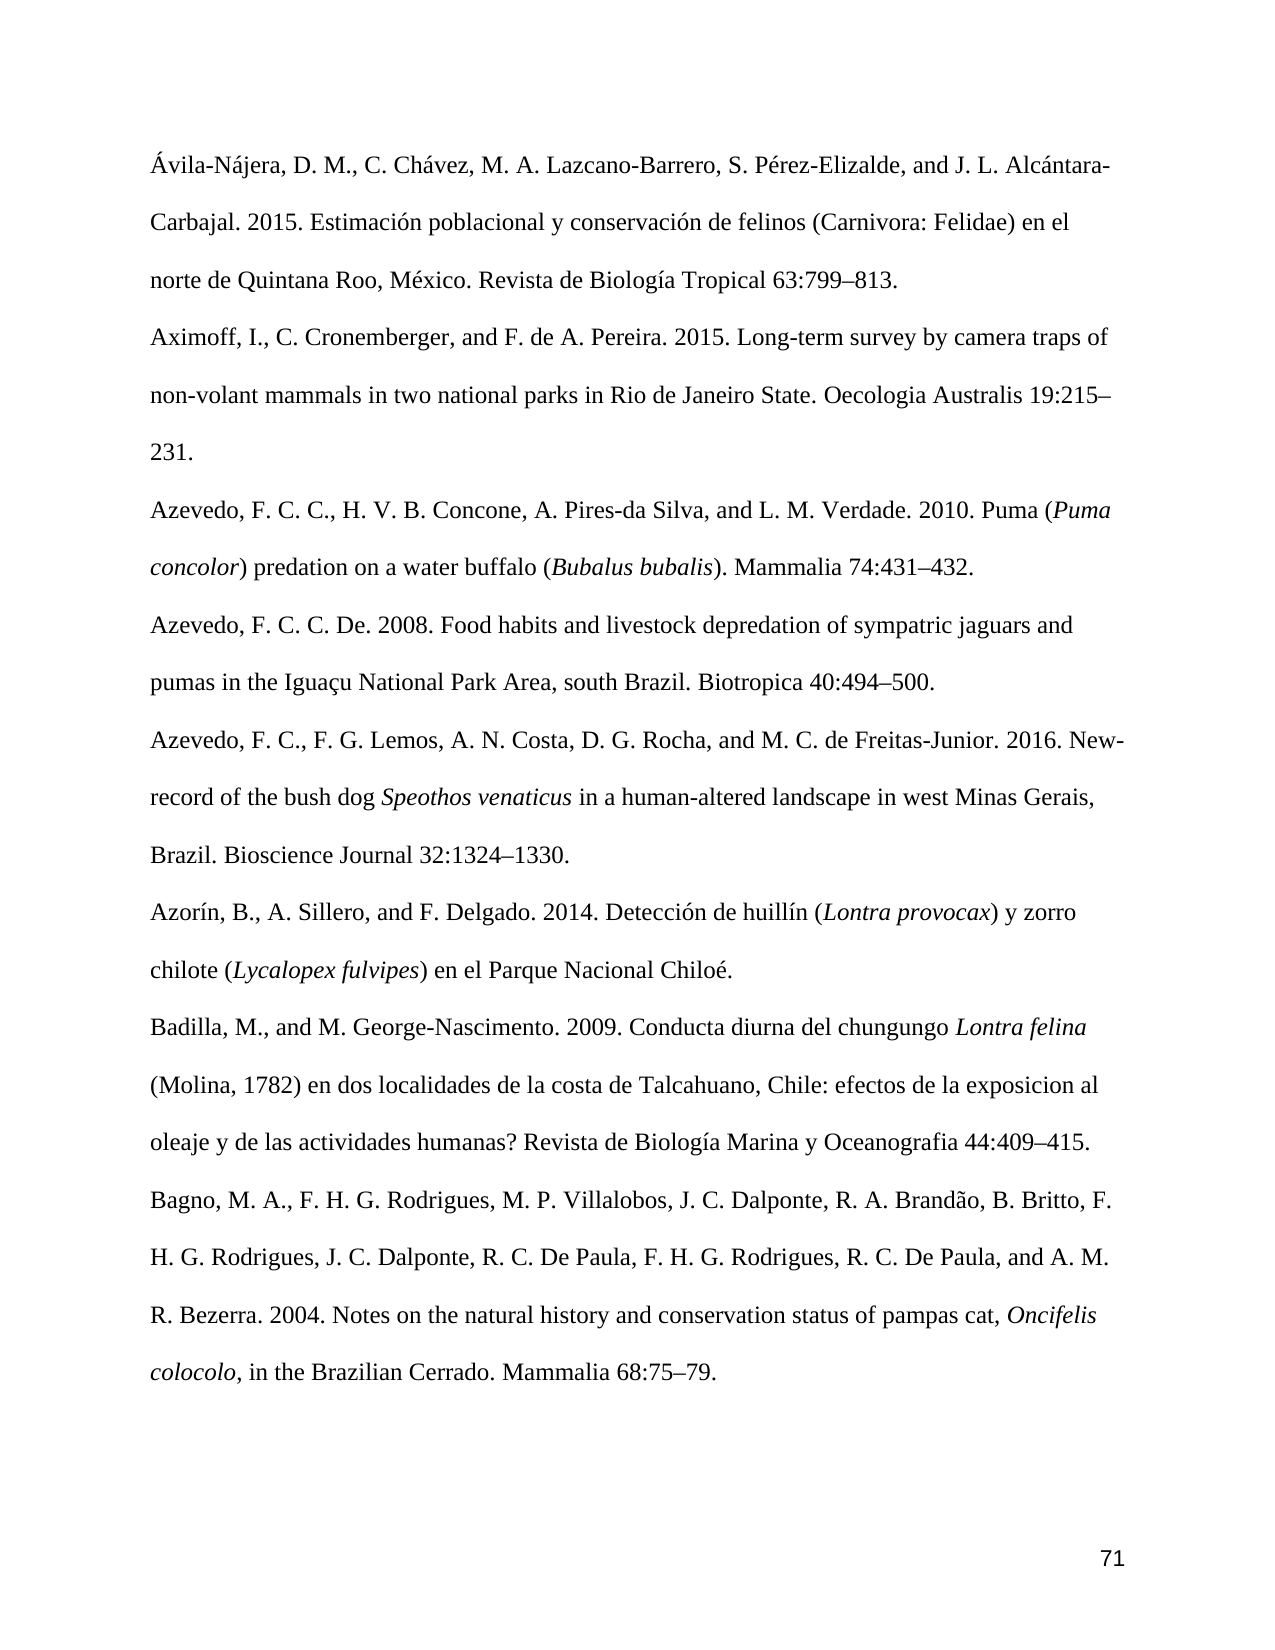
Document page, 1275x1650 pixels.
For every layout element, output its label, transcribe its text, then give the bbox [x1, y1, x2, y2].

text Badilla, M., and M. George-Nascimento. 2009. Conducta diurna del chungungo Lontra felina (Molina, 1782) en dos localidades de la costa de Talcahuano, Chile: efectos de la exposicion al oleaje y de las actividades humanas? Revista de Biología Marina y Oceanografia 44:409–415. [150, 1012, 1125, 1156]
text Azevedo, F. C. C. De. 2008. Food habits and livestock depredation of sympatric jaguars and pumas in the Iguaçu National Park Area, south Brazil. Biotropica 40:494–500. [150, 610, 1125, 696]
text Azevedo, F. C., F. G. Lemos, A. N. Costa, D. G. Rocha, and M. C. de Freitas-Junior. 2016. New-record of the bush dog Speothos venaticus in a human-altered landscape in west Minas Gerais, Brazil. Bioscience Journal 32:1324–1330. [150, 725, 1125, 869]
text Azevedo, F. C. C., H. V. B. Concone, A. Pires-da Silva, and L. M. Verdade. 2010. Puma (Puma concolor) predation on a water buffalo (Bubalus bubalis). Mammalia 74:431–432. [150, 495, 1125, 581]
text Ávila-Nájera, D. M., C. Chávez, M. A. Lazcano-Barrero, S. Pérez-Elizalde, and J. L. Alcántara-Carbajal. 2015. Estimación poblacional y conservación de felinos (Carnivora: Felidae) en el norte de Quintana Roo, México. Revista de Biología Tropical 63:799–813. [150, 150, 1125, 294]
text Bagno, M. A., F. H. G. Rodrigues, M. P. Villalobos, J. C. Dalponte, R. A. Brandão, B. Britto, F. H. G. Rodrigues, J. C. Dalponte, R. C. De Paula, F. H. G. Rodrigues, R. C. De Paula, and A. M. R. Bezerra. 2004. Notes on the natural history and conservation status of pampas cat, Oncifelis colocolo, in the Brazilian Cerrado. Mammalia 68:75–79. [150, 1185, 1125, 1386]
text Aximoff, I., C. Cronemberger, and F. de A. Pereira. 2015. Long-term survey by camera traps of non-volant mammals in two national parks in Rio de Janeiro State. Oecologia Australis 19:215–231. [150, 322, 1125, 466]
text Azorín, B., A. Sillero, and F. Delgado. 2014. Detección de huillín (Lontra provocax) y zorro chilote (Lycalopex fulvipes) en el Parque Nacional Chiloé. [150, 897, 1125, 984]
